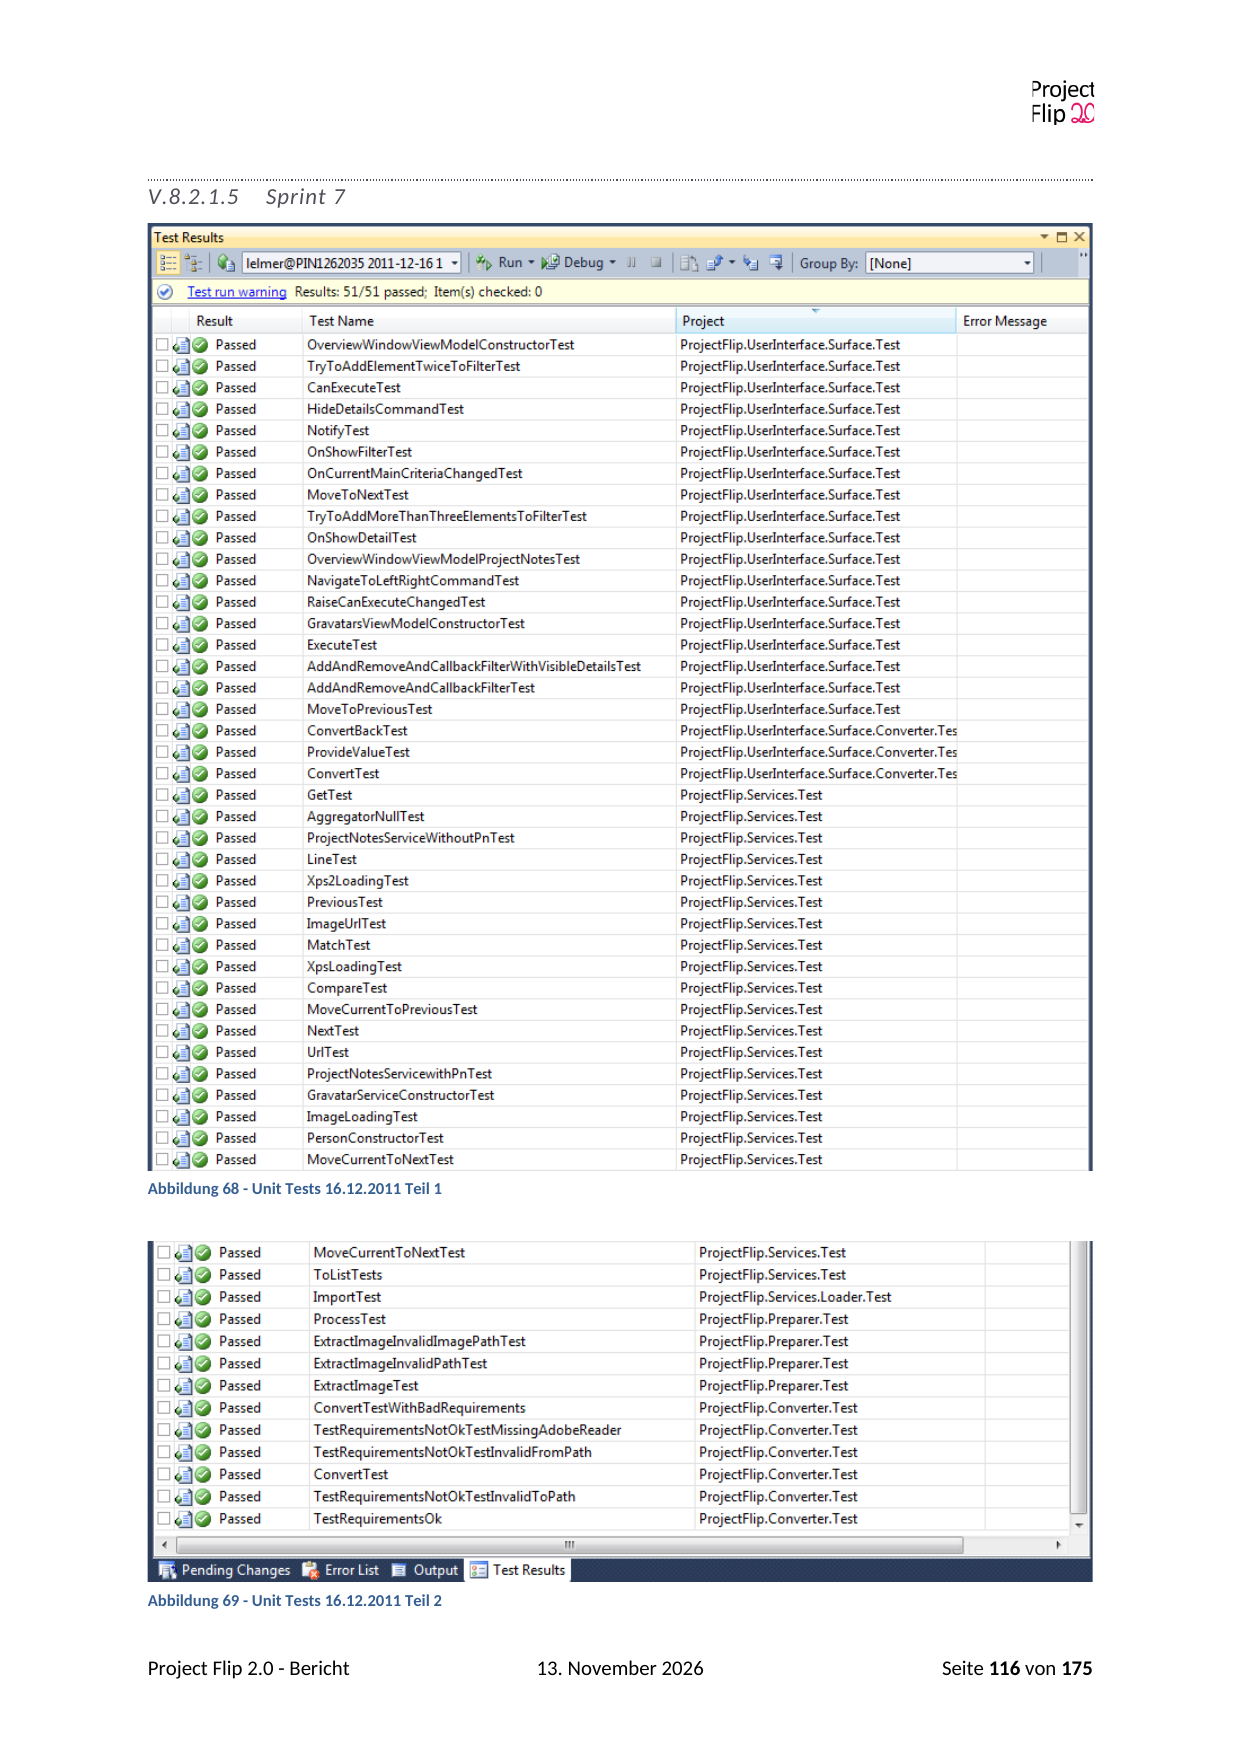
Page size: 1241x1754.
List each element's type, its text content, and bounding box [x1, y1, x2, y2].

subtitle Sprint 7 [148, 179, 1093, 211]
picture [1081, 79, 1097, 124]
picture [147, 223, 1093, 1171]
picture [147, 1241, 1093, 1582]
